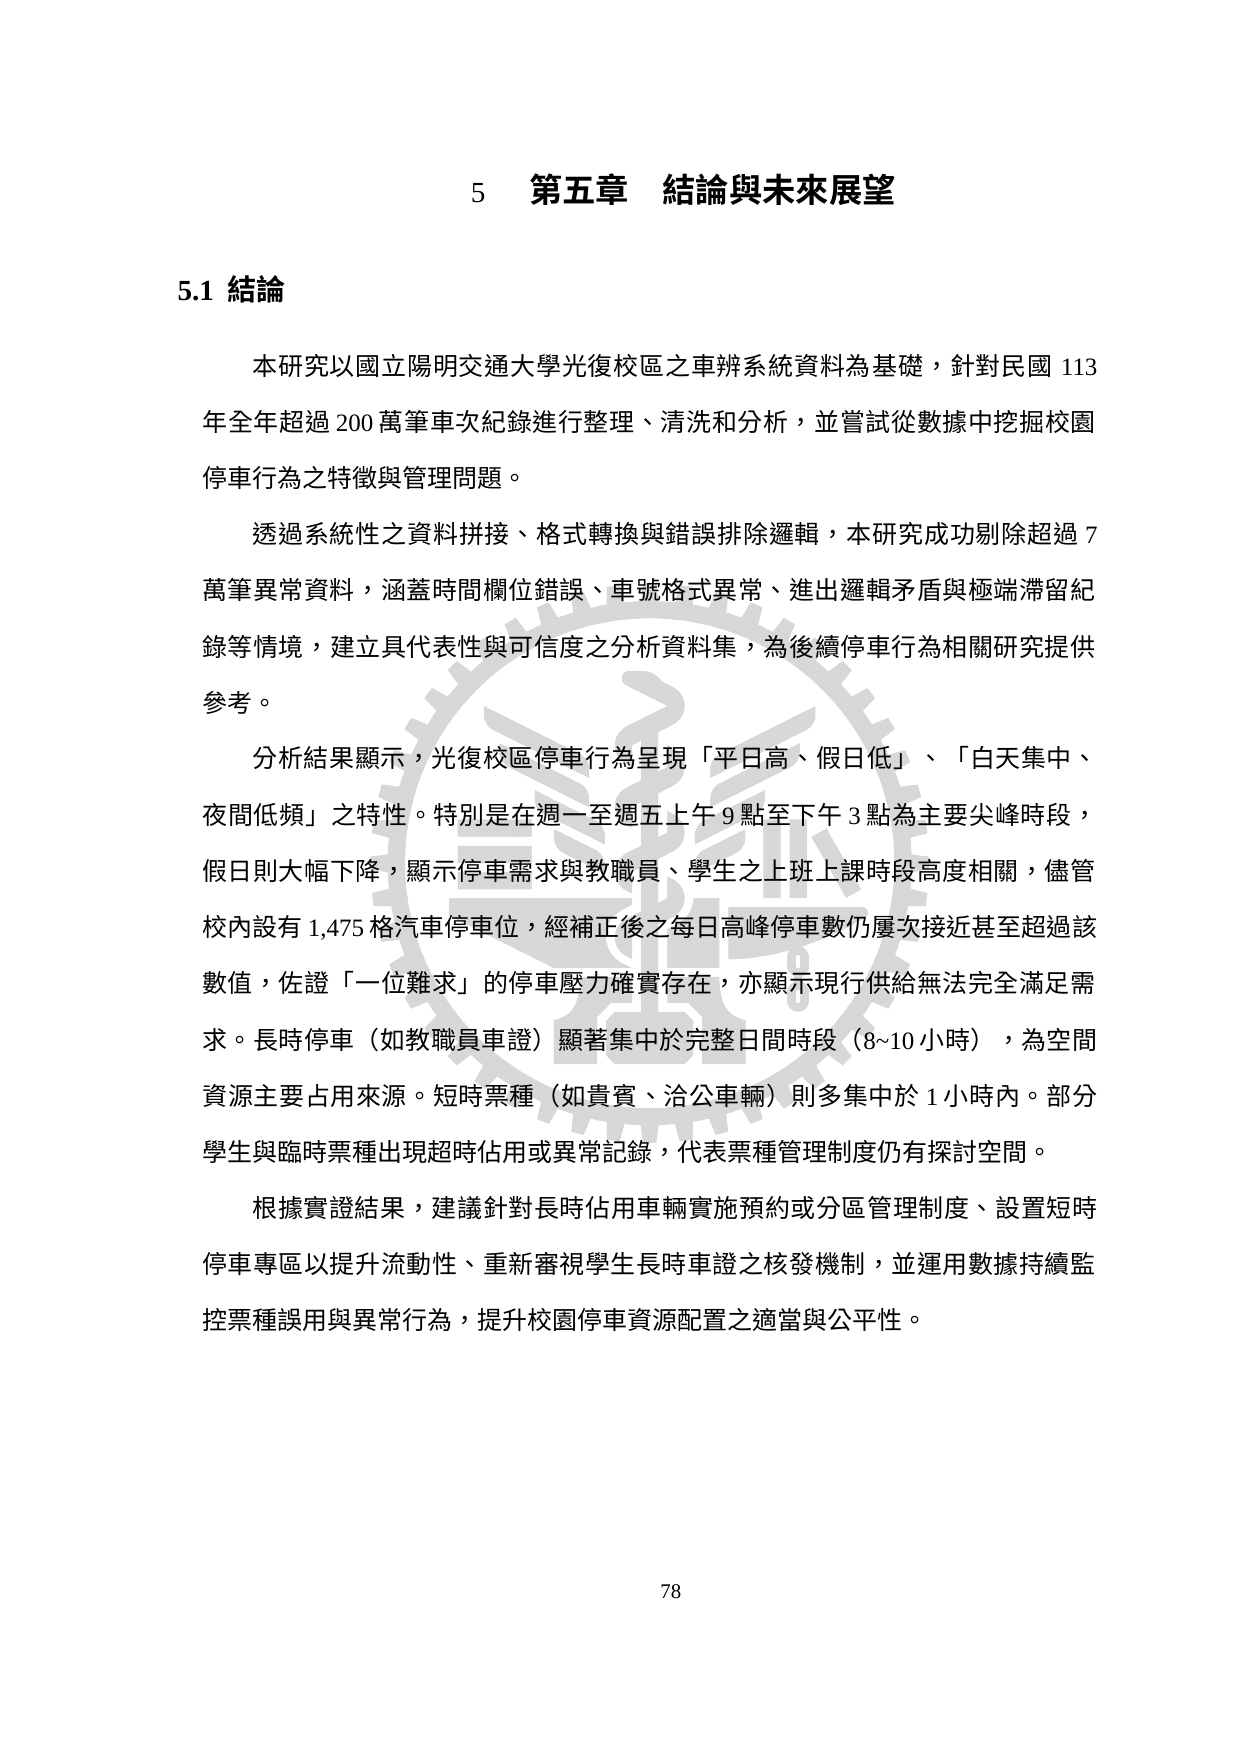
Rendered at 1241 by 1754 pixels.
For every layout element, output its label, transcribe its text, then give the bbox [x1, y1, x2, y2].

text 分析結果顯示，光復校區停車行為呈現「平日高、假日低」、「白天集中、夜間低頻」之特性。特別是在週一至週五上午9點至下午3點為主要尖峰時段，假日則大幅下降，顯示停車需求與教職員、學生之上班上課時段高度相關，儘管校內設有1,475格汽車停車位，經補正後之每日高峰停車數仍屢次接近甚至超過該數值，佐證「一位難求」的停車壓力確實存在，亦顯示現行供給無法完全滿足需求。長時停車（如教職員車證）顯著集中於完整日間時段（8~10小時），為空間資源主要占用來源。短時票種（如貴賓、洽公車輛）則多集中於1小時內。部分學生與臨時票種出現超時佔用或異常記錄，代表票種管理制度仍有探討空間。 [202, 738, 1097, 1169]
subtitle 結論 [177, 250, 1097, 325]
subtitle 第五章 結論與未來展望 [202, 151, 1097, 226]
text 根據實證結果，建議針對長時佔用車輛實施預約或分區管理制度、設置短時停車專區以提升流動性、重新審視學生長時車證之核發機制，並運用數據持續監控票種誤用與異常行為，提升校園停車資源配置之適當與公平性。 [202, 1188, 1097, 1338]
text 透過系統性之資料拼接、格式轉換與錯誤排除邏輯，本研究成功剔除超過7萬筆異常資料，涵蓋時間欄位錯誤、車號格式異常、進出邏輯矛盾與極端滯留紀錄等情境，建立具代表性與可信度之分析資料集，為後續停車行為相關研究提供參考。 [202, 514, 1097, 720]
text 本研究以國立陽明交通大學光復校區之車辨系統資料為基礎，針對民國113年全年超過200萬筆車次紀錄進行整理、清洗和分析，並嘗試從數據中挖掘校園停車行為之特徵與管理問題。 [202, 346, 1097, 496]
